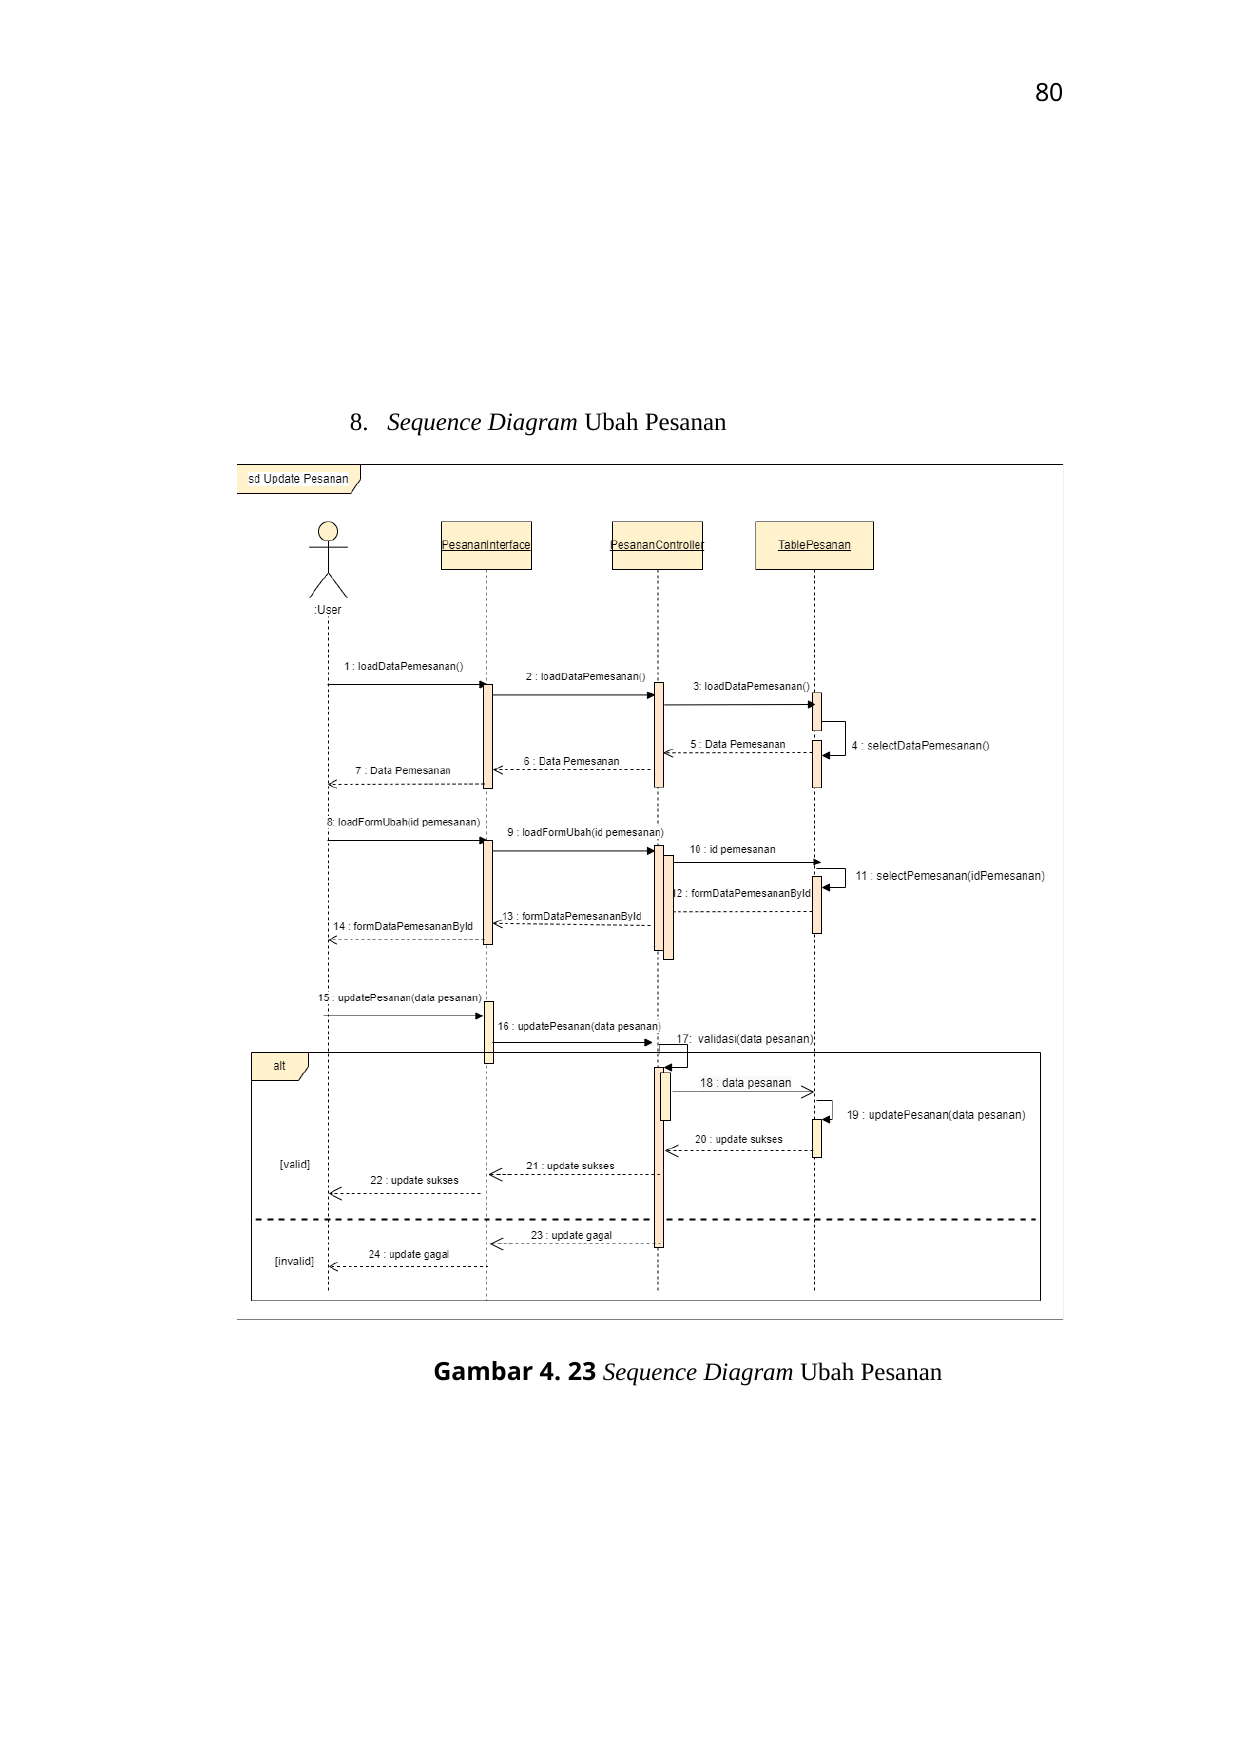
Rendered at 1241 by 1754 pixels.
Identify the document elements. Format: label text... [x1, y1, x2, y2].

list Sequence Diagram Ubah Pesanan [349, 407, 1063, 436]
picture [237, 464, 1064, 1320]
list Gambar 4. 23 Sequence Diagram Ubah Pesanan [312, 1353, 1063, 1387]
